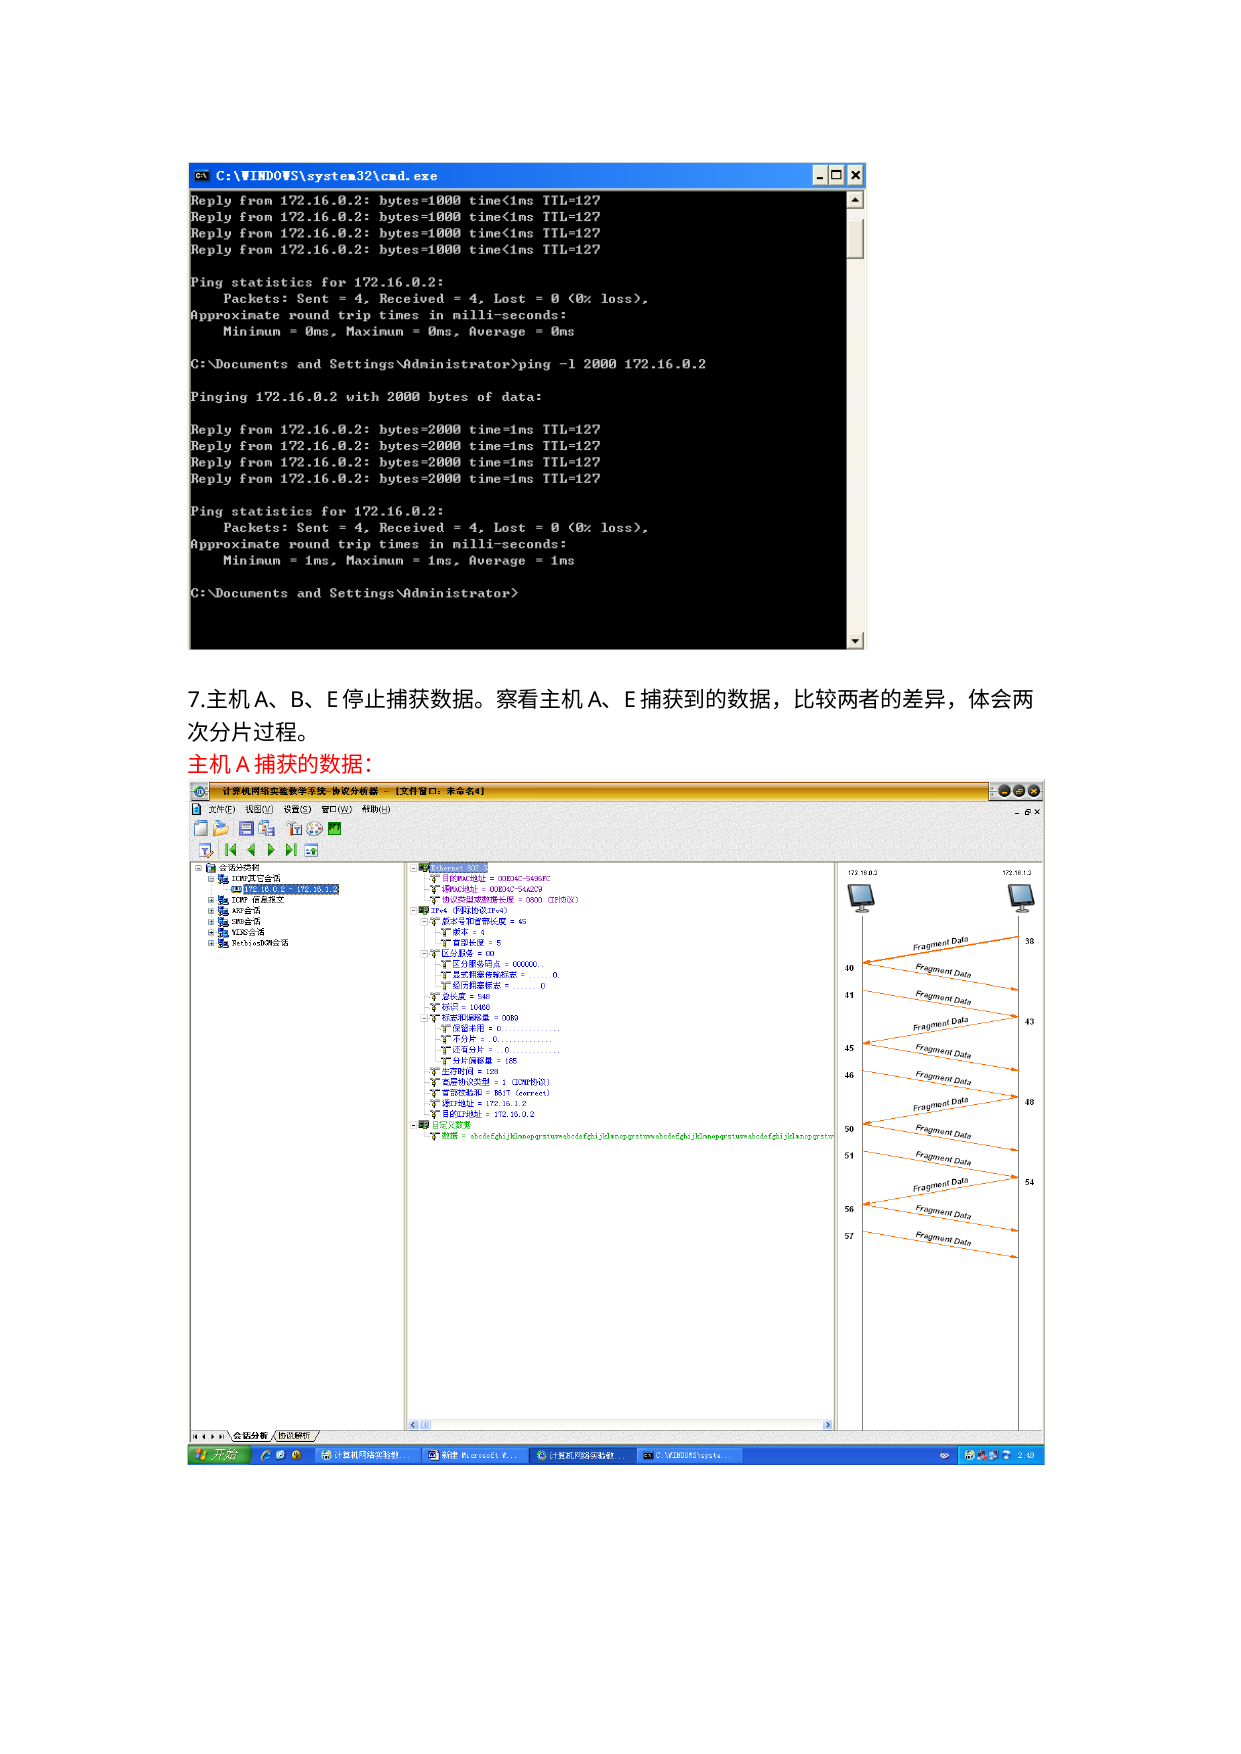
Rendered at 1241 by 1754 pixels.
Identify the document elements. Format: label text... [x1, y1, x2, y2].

picture [187, 779, 1045, 1465]
text 主机A捕获的数据： [187, 747, 1053, 779]
picture [187, 162, 868, 650]
